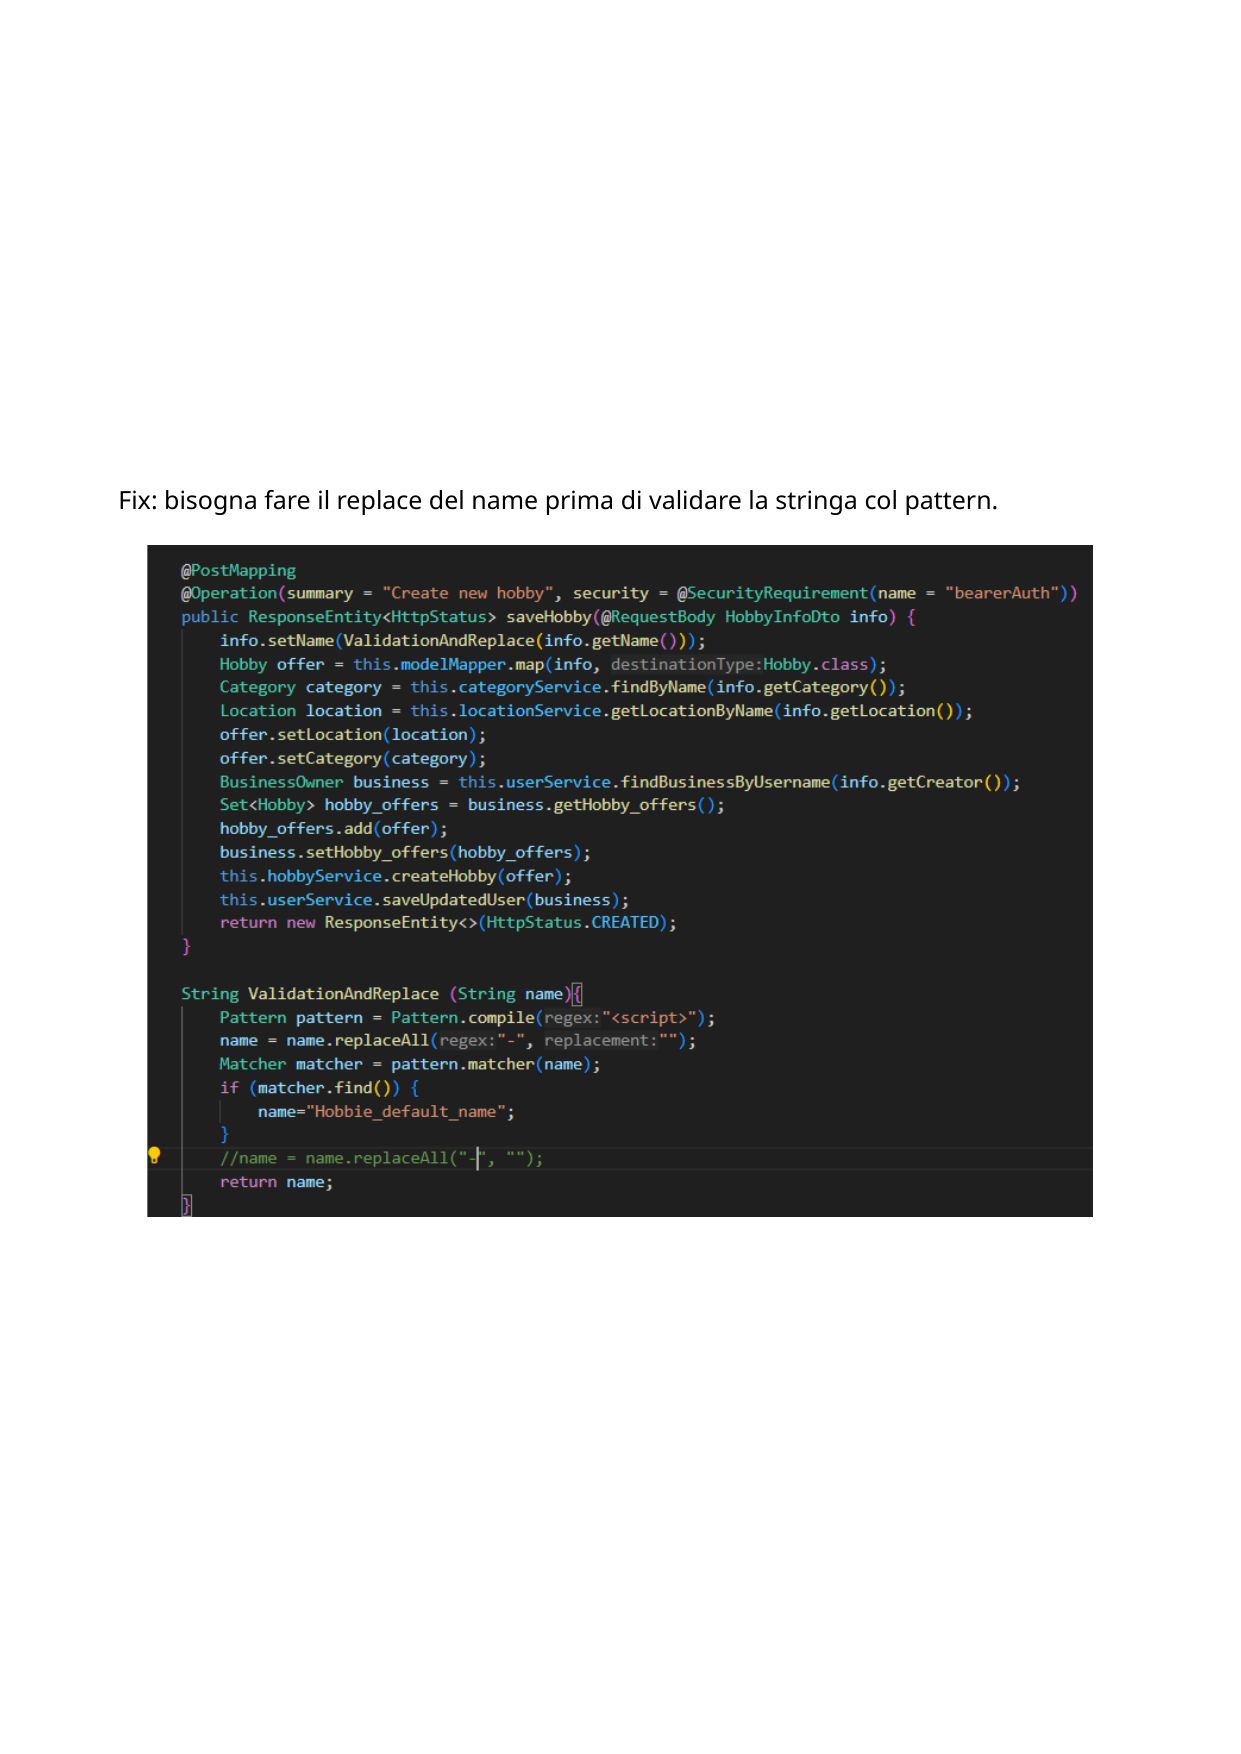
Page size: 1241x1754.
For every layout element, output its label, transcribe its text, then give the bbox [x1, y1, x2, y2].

text Fix: bisogna fare il replace del name prima di validare la stringa col pattern. [118, 483, 1122, 517]
picture [147, 545, 1093, 1217]
